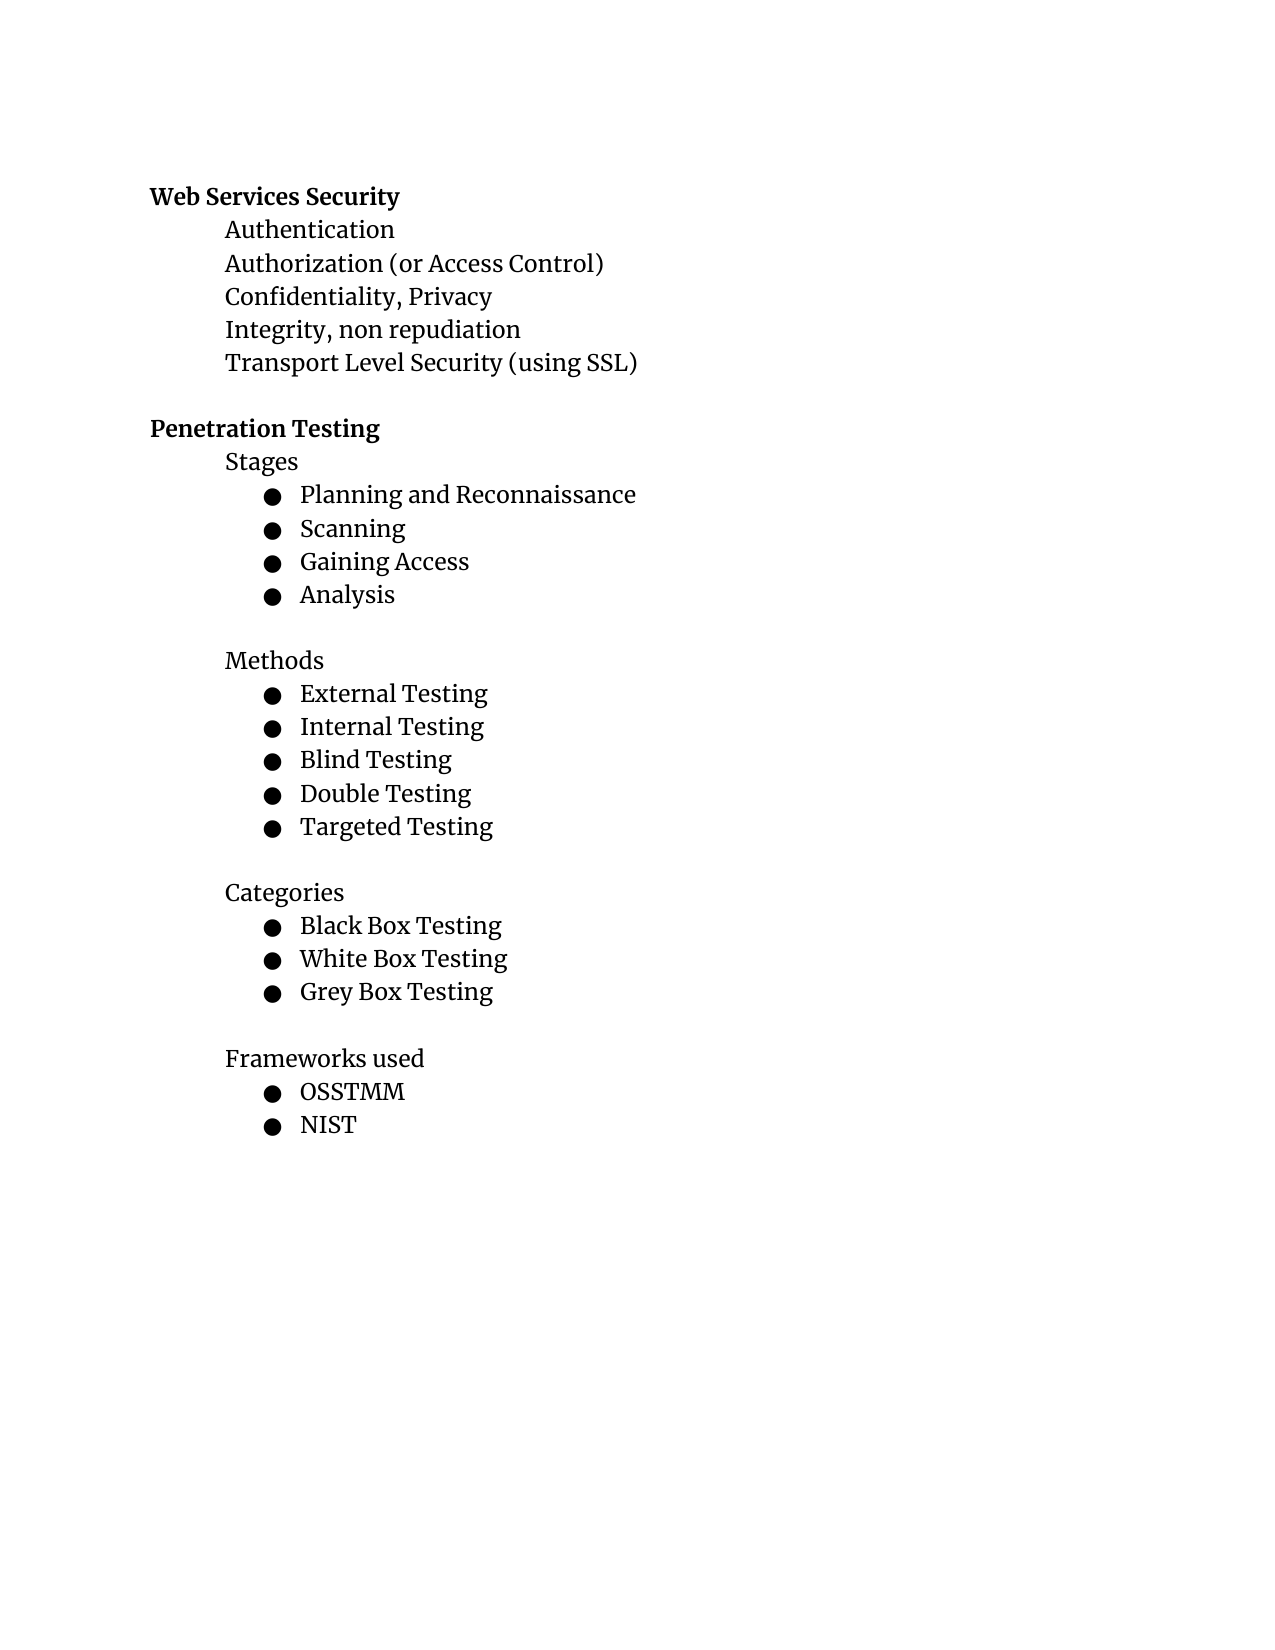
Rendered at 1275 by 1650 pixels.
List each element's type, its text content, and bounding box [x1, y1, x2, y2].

list Grey Box Testing [262, 978, 1125, 1007]
list Scanning [262, 514, 1125, 543]
list Black Box Testing [262, 912, 1125, 941]
list Gaining Access [262, 547, 1125, 576]
text Authentication [225, 216, 1125, 245]
list Analysis [262, 581, 1125, 609]
list NIST [262, 1111, 1125, 1139]
text Web Services Security [150, 183, 1125, 212]
list White Box Testing [262, 945, 1125, 974]
list Blind Testing [262, 746, 1125, 775]
list Internal Testing [262, 713, 1125, 742]
text Stages [150, 448, 1125, 477]
text Penetration Testing [150, 415, 1125, 444]
list OSSTMM [262, 1077, 1125, 1106]
text Methods [150, 647, 1125, 676]
text Categories [150, 879, 1125, 908]
text Confidentiality, Privacy [225, 282, 1125, 311]
list Double Testing [262, 779, 1125, 808]
list Targeted Testing [262, 812, 1125, 841]
text Frameworks used [150, 1044, 1125, 1073]
text Integrity, non repudiation [225, 316, 1125, 344]
list External Testing [262, 680, 1125, 709]
text Transport Level Security (using SSL) [225, 349, 1125, 378]
text Authorization (or Access Control) [225, 249, 1125, 278]
list Planning and Reconnaissance [262, 481, 1125, 510]
